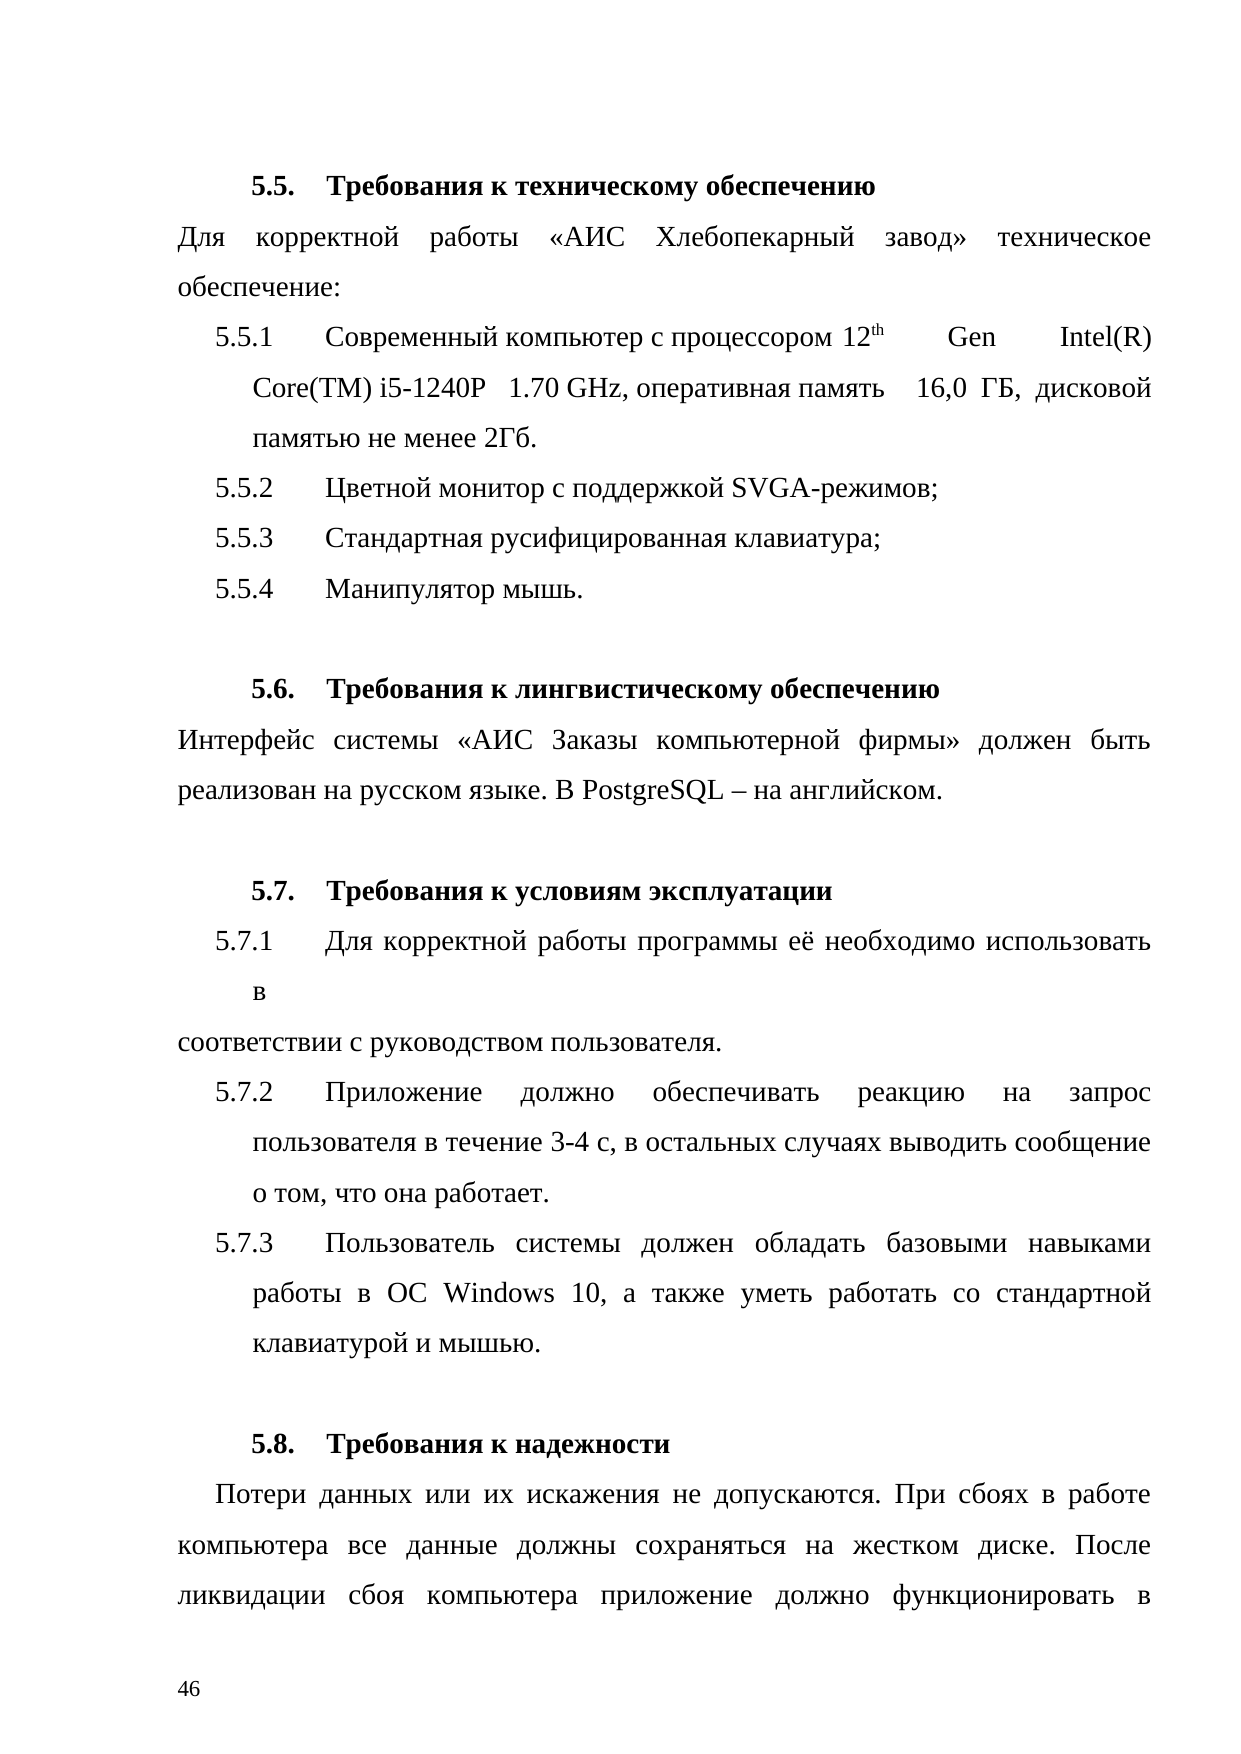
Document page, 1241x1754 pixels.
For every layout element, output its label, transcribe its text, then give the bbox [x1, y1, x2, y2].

list Стандартная русифицированная клавиатура; [215, 521, 1152, 554]
text Интерфейс системы «АИС Заказы компьютерной фирмы» должен быть реализован на русском языке. В PostgreSQL – на английском. [177, 722, 1152, 806]
list Пользователь системы должен обладать базовыми навыками работы в ОС Windows 10, а также уметь работать со стандартной клавиатурой и мышью. [215, 1225, 1152, 1359]
list Современный компьютер с процессором 12th Gen Intel(R) Core(TM) i5-1240P 1.70 GHz, оперативная память 16,0 ГБ, дисковой памятью не менее 2Гб. [215, 319, 1152, 453]
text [177, 1477, 1152, 1611]
list Требования к лингвистическому обеспечению [251, 672, 1152, 705]
list Требования к условиям эксплуатации [251, 873, 1152, 906]
list Цветной монитор с поддержкой SVGA-режимов; [215, 470, 1152, 504]
list Манипулятор мышь. [215, 571, 1152, 604]
list Для корректной работы программы её необходимо использовать в [215, 923, 1152, 1007]
text Для корректной работы «АИС Хлебопекарный завод» техническое обеспечение: [177, 219, 1152, 303]
text соответствии с руководством пользователя. [177, 1024, 1152, 1057]
list Приложение должно обеспечивать реакцию на запрос пользователя в течение 3-4 с, в остальных случаях выводить сообщение о том, что она работает. [215, 1074, 1152, 1208]
list Требования к техническому обеспечению [251, 168, 1152, 202]
list Требования к надежности [251, 1426, 1152, 1460]
